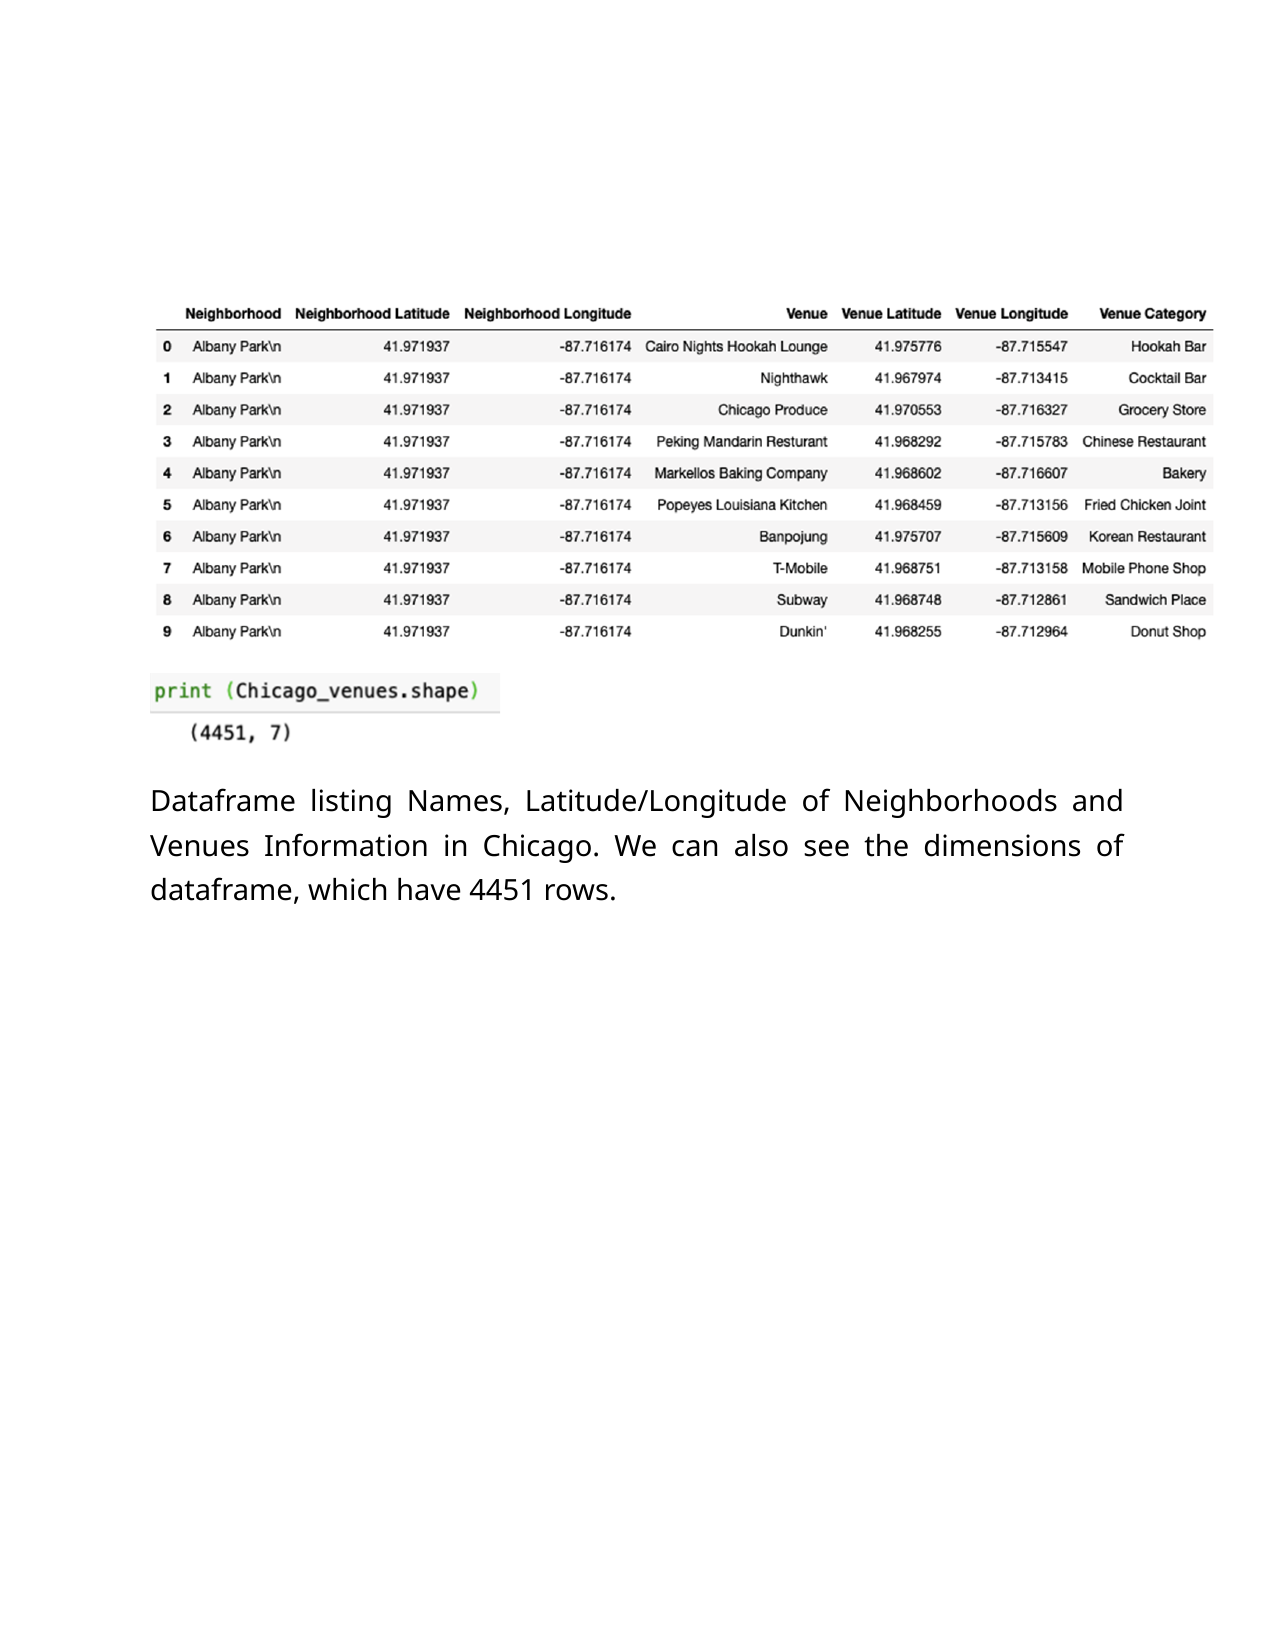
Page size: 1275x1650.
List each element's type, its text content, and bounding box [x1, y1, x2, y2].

picture [150, 673, 501, 762]
text Dataframe listing Names, Latitude/Longitude of Neighborhoods and Venues Information in Chicago. We can also see the dimensions of dataframe, which have 4451 rows. [150, 781, 1125, 911]
picture [150, 293, 1236, 655]
